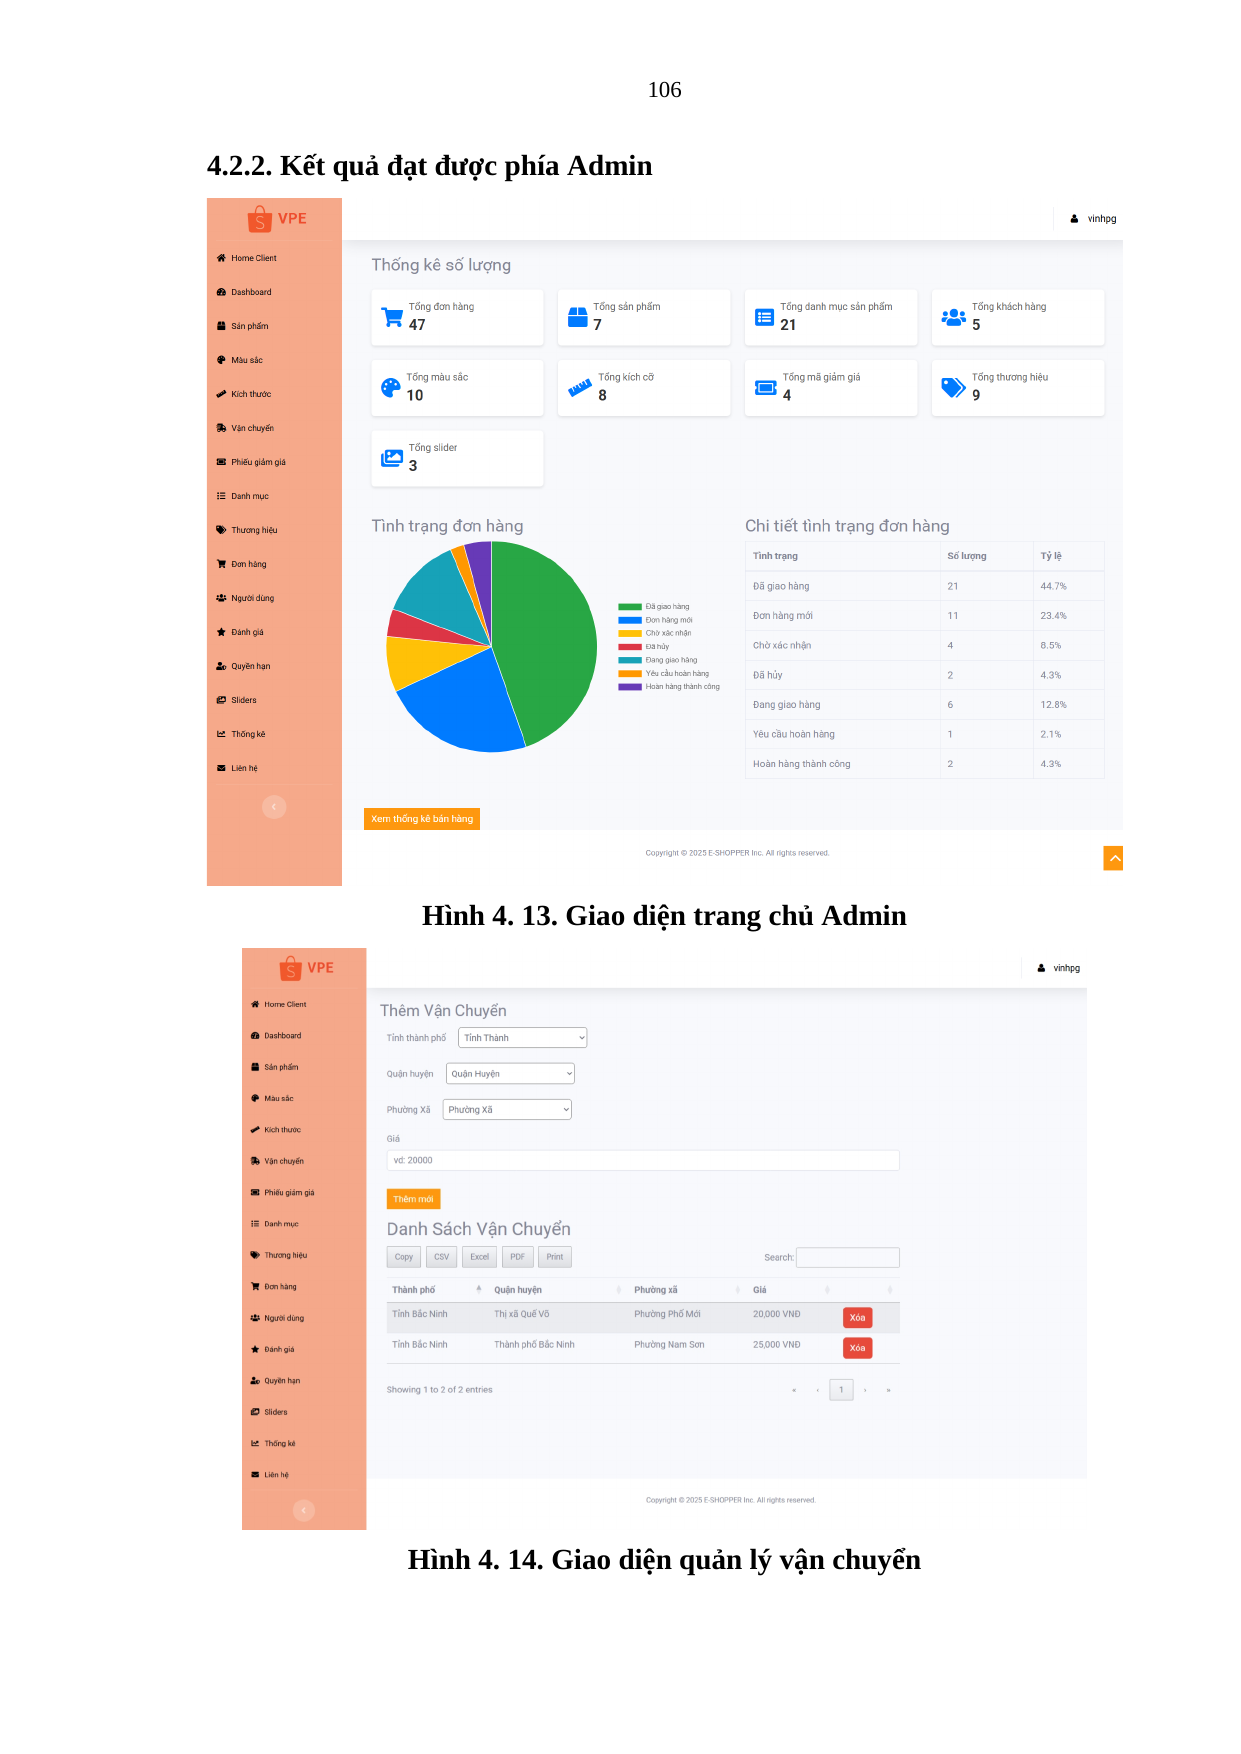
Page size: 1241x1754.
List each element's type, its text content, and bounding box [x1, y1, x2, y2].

picture [206, 198, 1123, 886]
subtitle 4.2.2. Kết quả đạt được phía Admin [207, 148, 1122, 181]
picture [242, 948, 1087, 1530]
